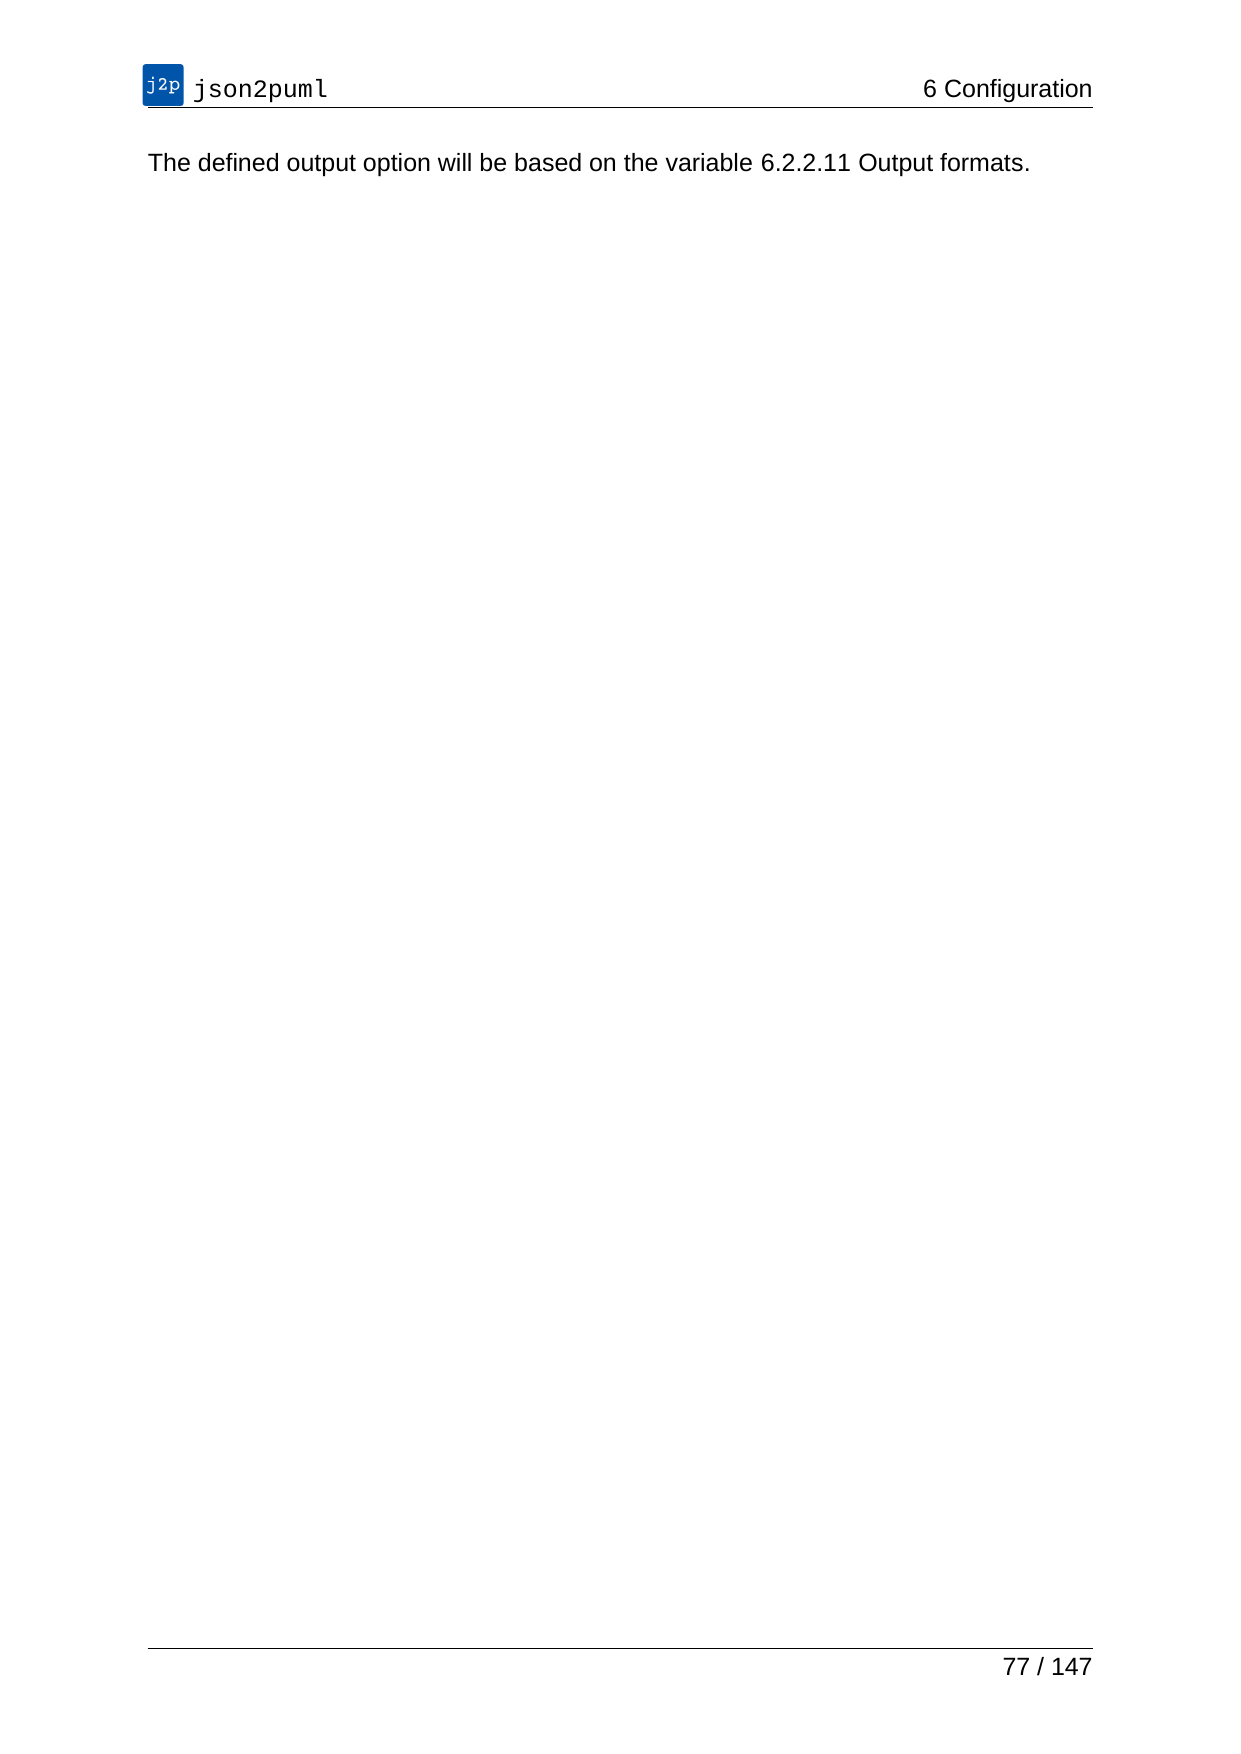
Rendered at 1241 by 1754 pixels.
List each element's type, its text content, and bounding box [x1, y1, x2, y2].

text The defined output option will be based on the variable 6.2.2.11 Output formats. [148, 148, 1093, 176]
picture [142, 64, 184, 106]
